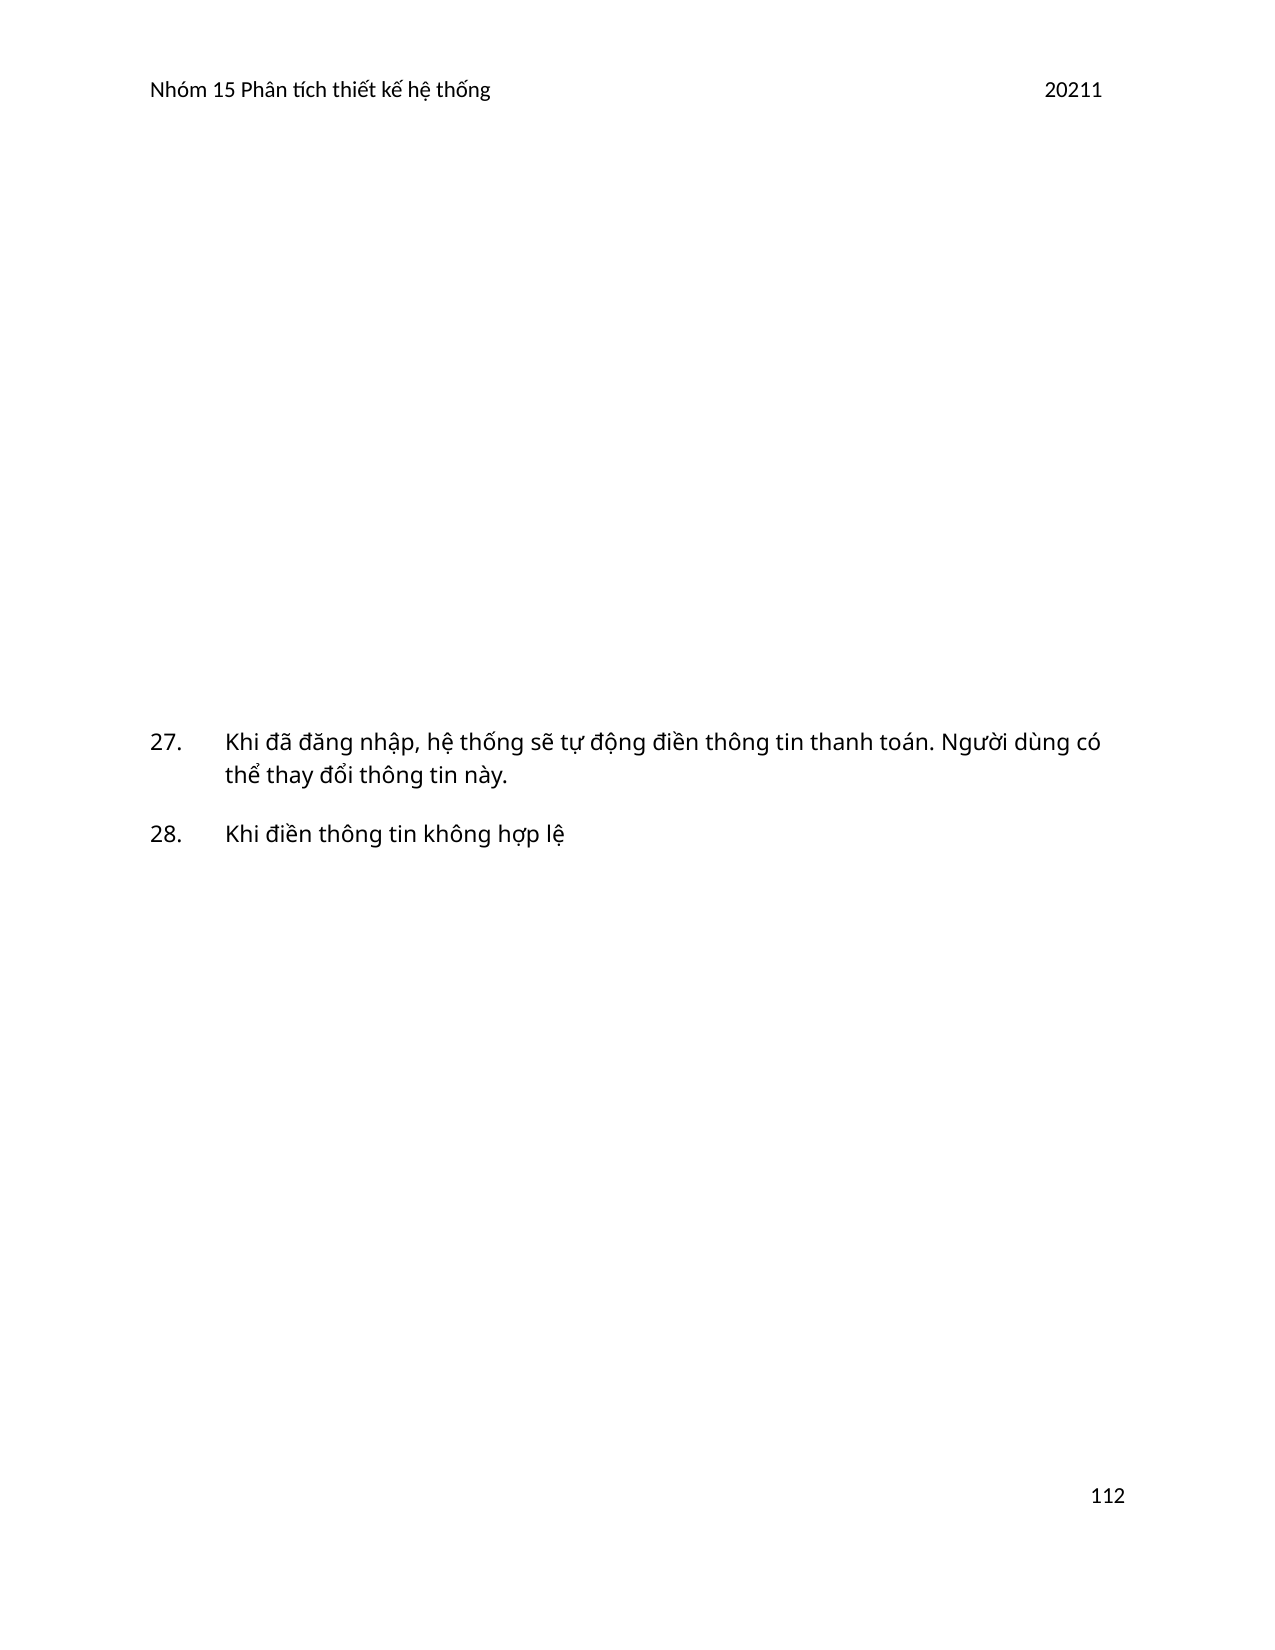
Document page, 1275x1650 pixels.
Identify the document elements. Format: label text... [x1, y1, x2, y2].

list Khi điền thông tin không hợp lệ [150, 818, 1125, 849]
list Khi đã đăng nhập, hệ thống sẽ tự động điền thông tin thanh toán. Người dùng có thể thay đổi thông tin này. [150, 725, 1125, 790]
